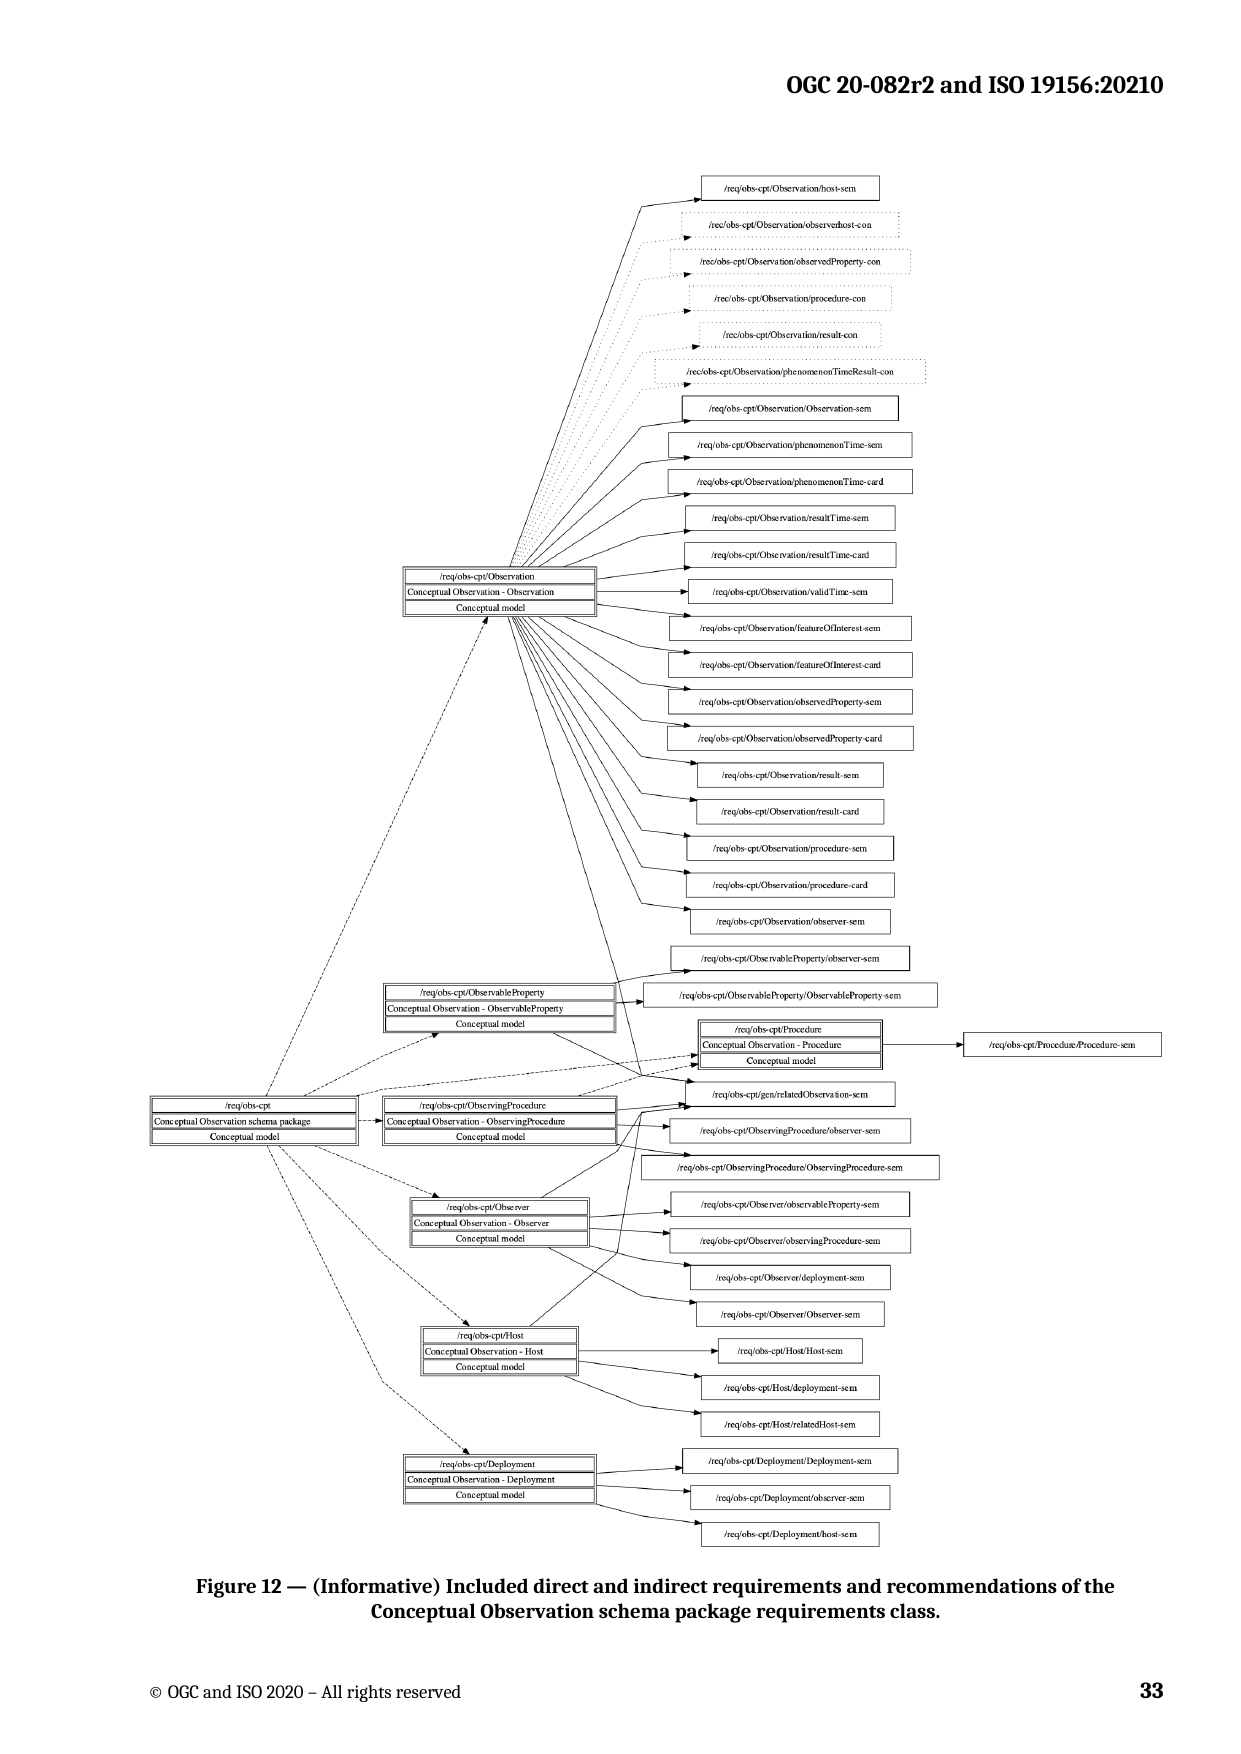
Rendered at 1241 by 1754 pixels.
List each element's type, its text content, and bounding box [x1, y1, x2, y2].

text Figure 12 — (Informative) Included direct and indirect requirements and recommendations of the Conceptual Observation schema package requirements class. [148, 1574, 1163, 1624]
picture [147, 173, 1164, 1549]
